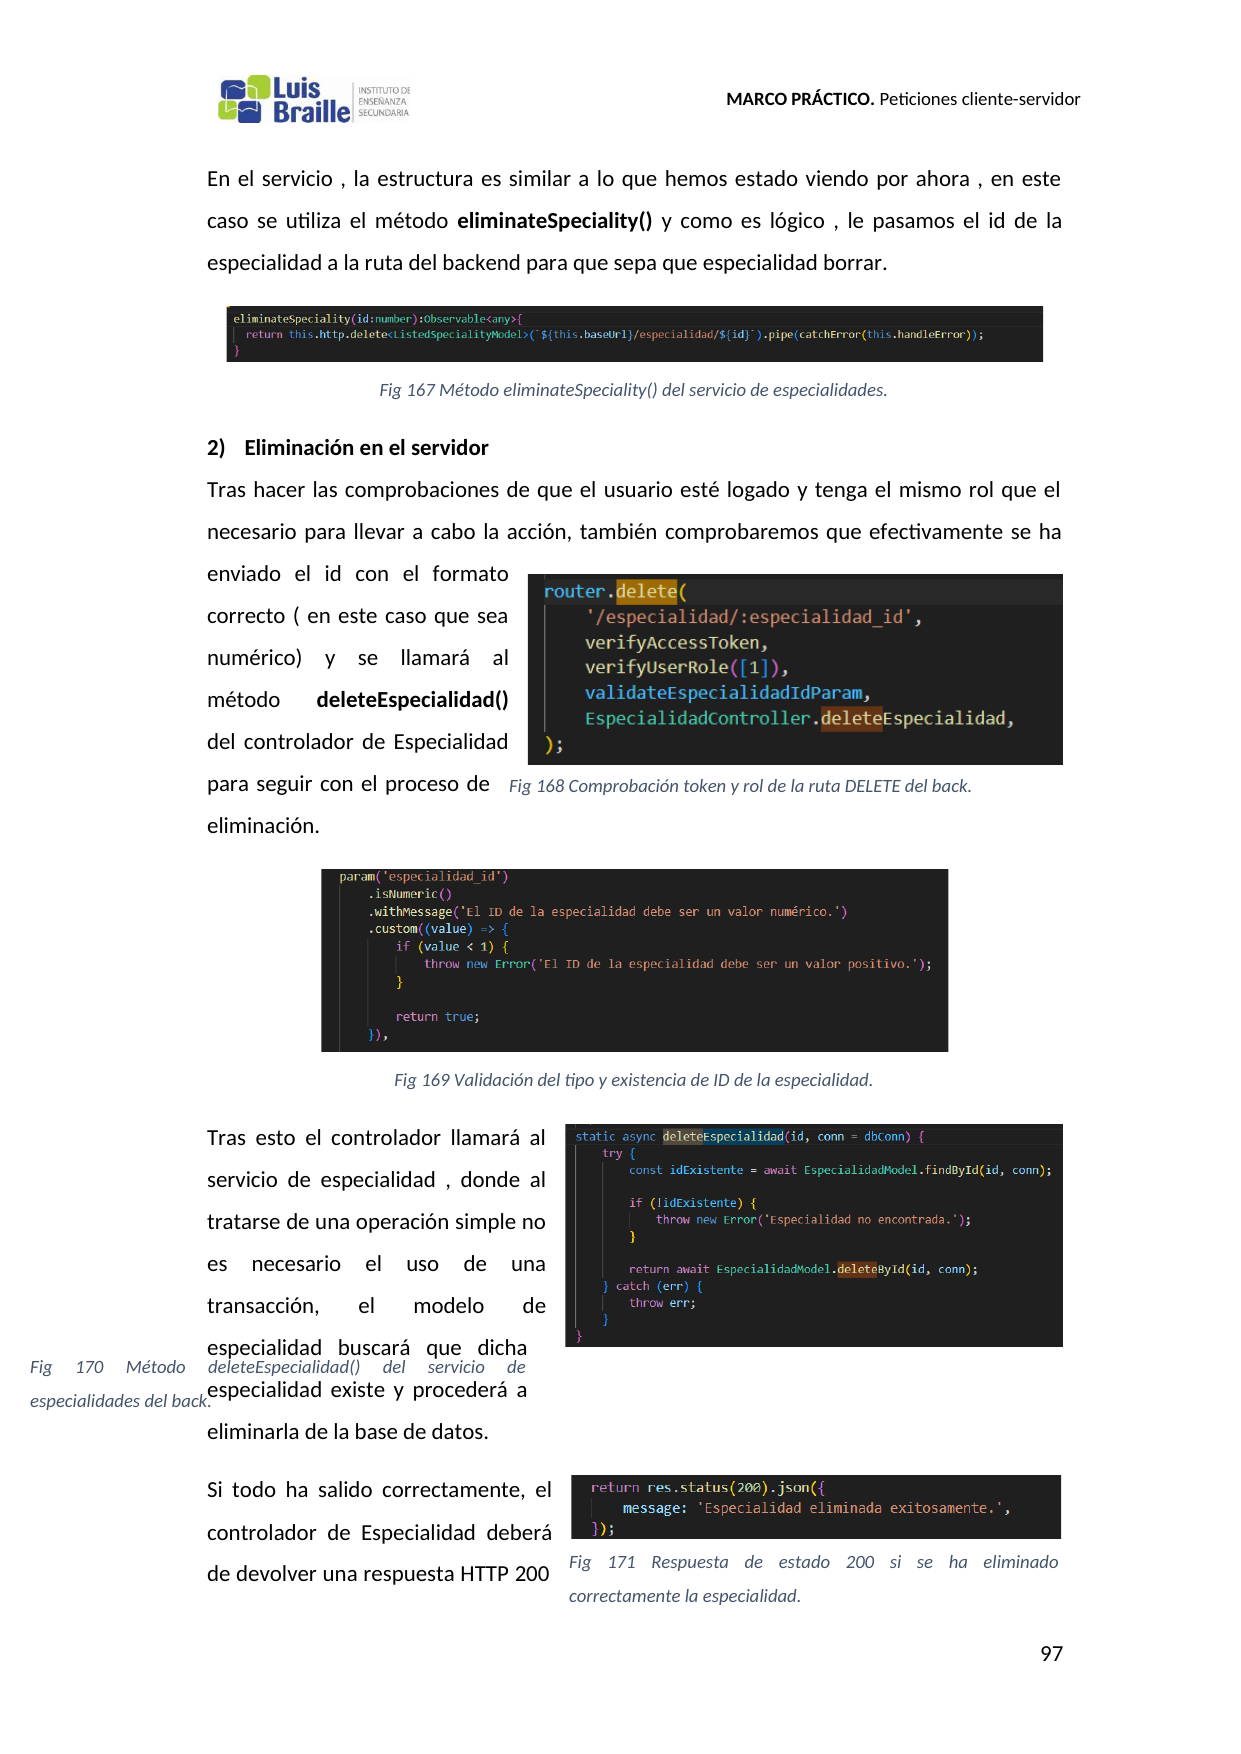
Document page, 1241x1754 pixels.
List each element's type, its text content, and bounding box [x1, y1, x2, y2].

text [207, 1476, 1063, 1588]
text En el servicio , la estructura es similar a lo que hemos estado viendo por ahora , en este caso se utiliza el método eliminateSpeciality() y como es lógico , le pasamos el id de la especialidad a la ruta del backend para que sepa que especialidad borrar. [207, 164, 1063, 276]
picture [565, 1124, 1063, 1347]
picture [570, 1475, 1062, 1538]
picture [321, 869, 949, 1052]
picture [226, 306, 1044, 362]
text Fig 167 Método eliminateSpeciality() del servicio de especialidades. [207, 378, 1063, 401]
text Fig 169 Validación del tipo y existencia de ID de la especialidad. [207, 1068, 1063, 1091]
picture [527, 574, 1063, 765]
list Eliminación en el servidor [207, 433, 1063, 461]
